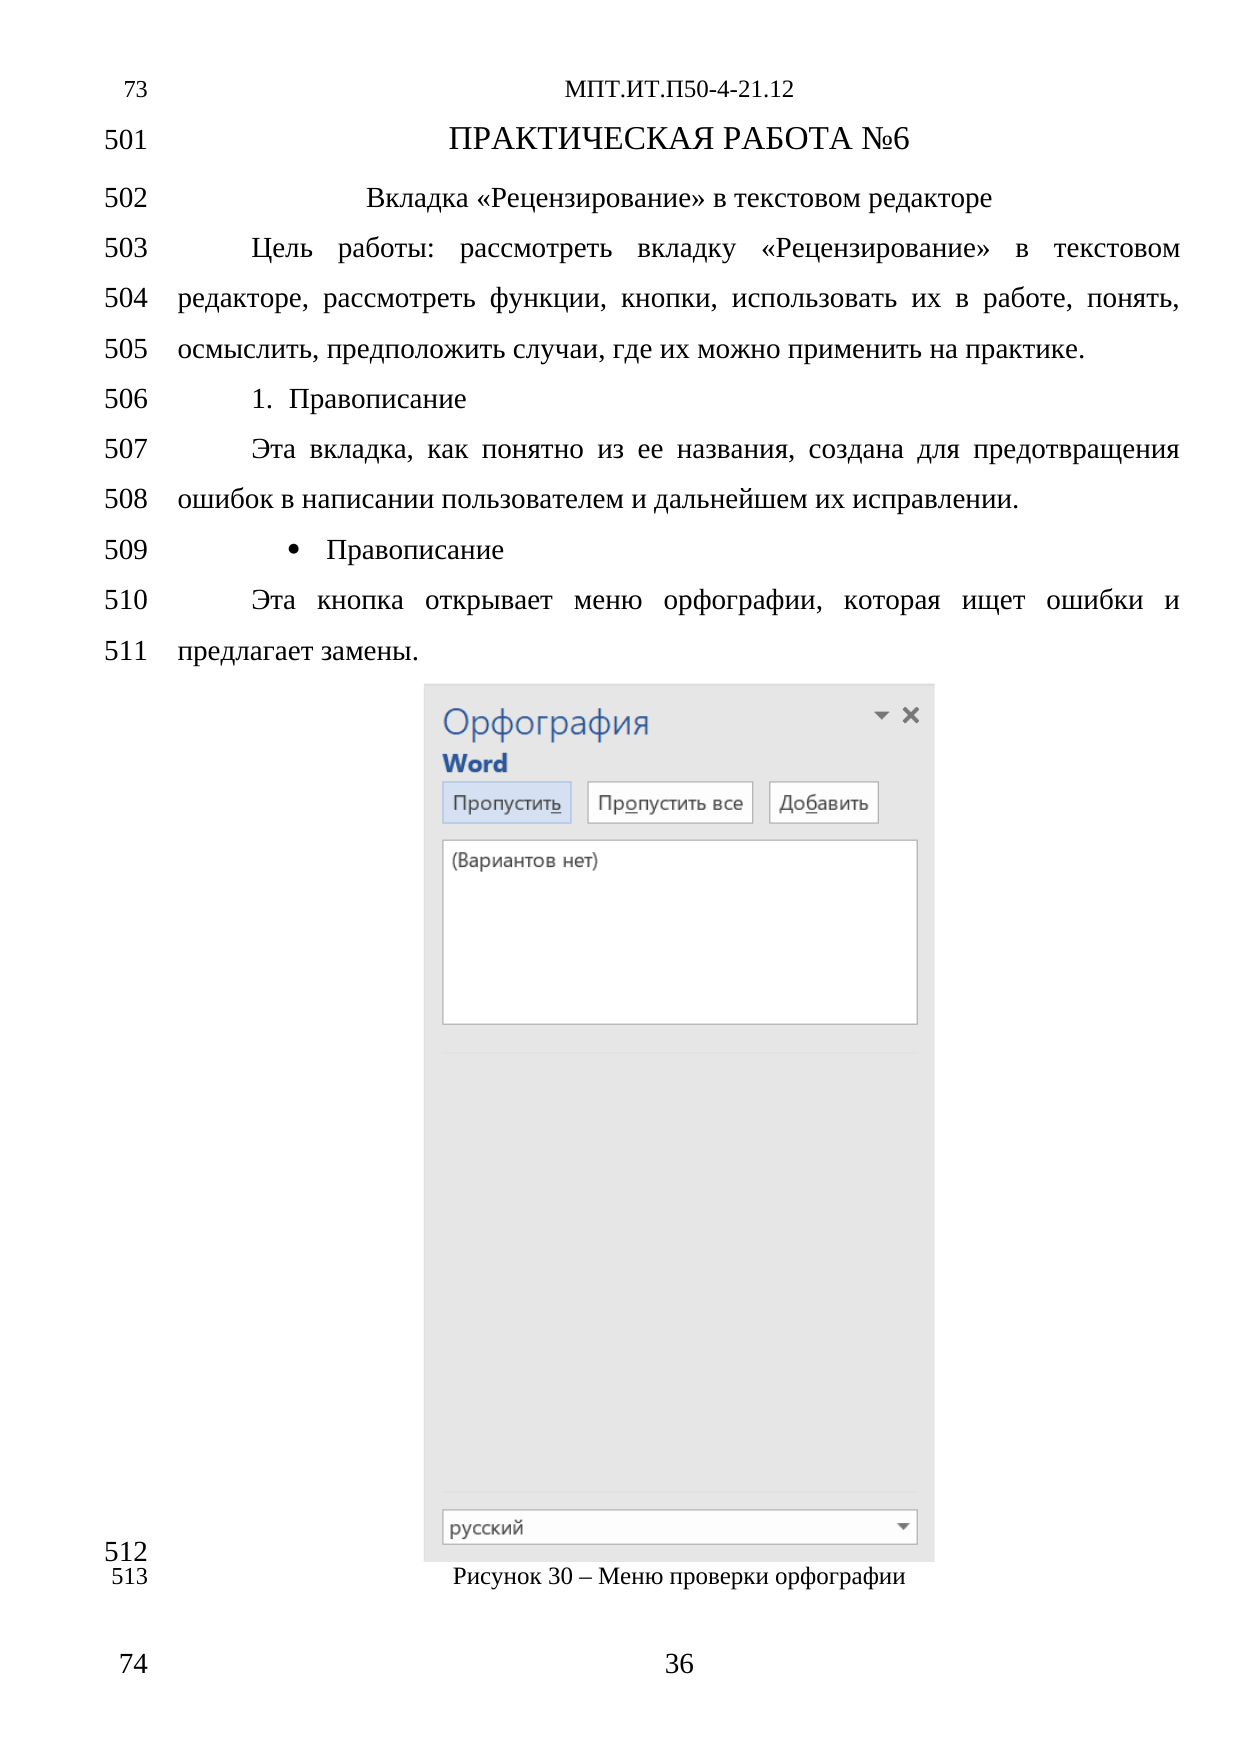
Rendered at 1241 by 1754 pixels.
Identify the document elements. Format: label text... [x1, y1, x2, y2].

text Эта кнопка открывает меню орфографии, которая ищет ошибки и предлагает замены. [177, 582, 1181, 666]
subtitle Вкладка «Рецензирование» в текстовом редакторе [177, 180, 1181, 213]
list Правописание [251, 381, 1181, 414]
picture [423, 683, 935, 1562]
text Эта вкладка, как понятно из ее названия, создана для предотвращения ошибок в написании пользователем и дальнейшем их исправлении. [177, 431, 1181, 515]
subtitle ПРАКТИЧЕСКАЯ РАБОТА №6 [177, 118, 1181, 156]
list Правописание [288, 532, 1181, 566]
text Цель работы: рассмотреть вкладку «Рецензирование» в текстовом редакторе, рассмотреть функции, кнопки, использовать их в работе, понять, осмыслить, предположить случаи, где их можно применить на практике. [177, 230, 1181, 364]
text Рисунок 30 – Меню проверки орфографии [177, 1561, 1181, 1590]
